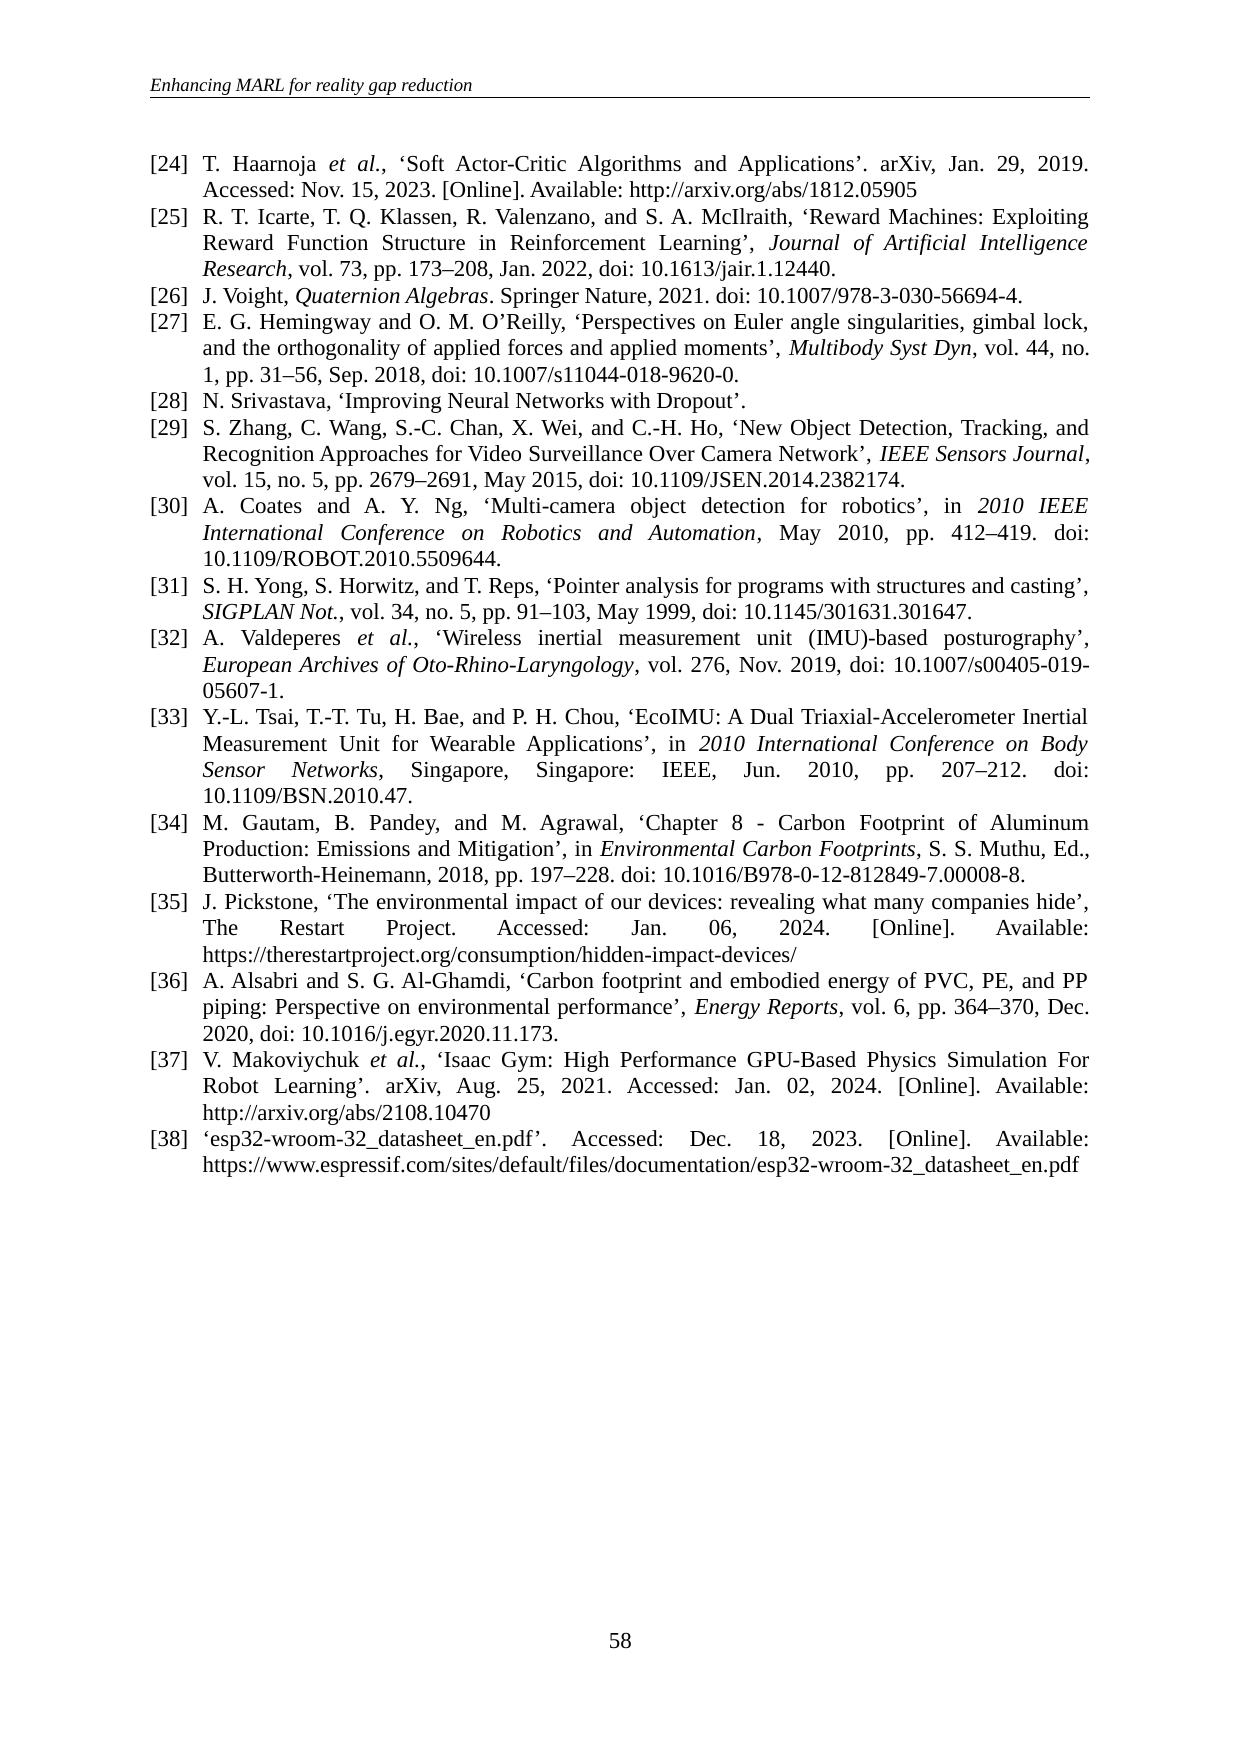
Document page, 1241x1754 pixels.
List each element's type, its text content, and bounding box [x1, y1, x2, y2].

text [32] A. Valdeperes et al., ‘Wireless inertial measurement unit (IMU)-based posturography’, European Archives of Oto-Rhino-Laryngology, vol. 276, Nov. 2019, doi: 10.1007/s00405-019-05607-1. [150, 624, 1090, 703]
text [34] M. Gautam, B. Pandey, and M. Agrawal, ‘Chapter 8 - Carbon Footprint of Aluminum Production: Emissions and Mitigation’, in Environmental Carbon Footprints, S. S. Muthu, Ed., Butterworth-Heinemann, 2018, pp. 197–228. doi: 10.1016/B978-0-12-812849-7.00008-8. [150, 809, 1090, 888]
text [24] T. Haarnoja et al., ‘Soft Actor-Critic Algorithms and Applications’. arXiv, Jan. 29, 2019. Accessed: Nov. 15, 2023. [Online]. Available: http://arxiv.org/abs/1812.05905 [150, 150, 1090, 203]
text [36] A. Alsabri and S. G. Al-Ghamdi, ‘Carbon footprint and embodied energy of PVC, PE, and PP piping: Perspective on environmental performance’, Energy Reports, vol. 6, pp. 364–370, Dec. 2020, doi: 10.1016/j.egyr.2020.11.173. [150, 967, 1090, 1046]
text [27] E. G. Hemingway and O. M. O’Reilly, ‘Perspectives on Euler angle singularities, gimbal lock, and the orthogonality of applied forces and applied moments’, Multibody Syst Dyn, vol. 44, no. 1, pp. 31–56, Sep. 2018, doi: 10.1007/s11044-018-9620-0. [150, 308, 1090, 387]
text [31] S. H. Yong, S. Horwitz, and T. Reps, ‘Pointer analysis for programs with structures and casting’, SIGPLAN Not., vol. 34, no. 5, pp. 91–103, May 1999, doi: 10.1145/301631.301647. [150, 572, 1090, 624]
text [29] S. Zhang, C. Wang, S.-C. Chan, X. Wei, and C.-H. Ho, ‘New Object Detection, Tracking, and Recognition Approaches for Video Surveillance Over Camera Network’, IEEE Sensors Journal, vol. 15, no. 5, pp. 2679–2691, May 2015, doi: 10.1109/JSEN.2014.2382174. [150, 413, 1090, 493]
text [37] V. Makoviychuk et al., ‘Isaac Gym: High Performance GPU-Based Physics Simulation For Robot Learning’. arXiv, Aug. 25, 2021. Accessed: Jan. 02, 2024. [Online]. Available: http://arxiv.org/abs/2108.10470 [150, 1046, 1090, 1125]
text [30] A. Coates and A. Y. Ng, ‘Multi-camera object detection for robotics’, in 2010 IEEE International Conference on Robotics and Automation, May 2010, pp. 412–419. doi: 10.1109/ROBOT.2010.5509644. [150, 493, 1090, 572]
text [35] J. Pickstone, ‘The environmental impact of our devices: revealing what many companies hide’, The Restart Project. Accessed: Jan. 06, 2024. [Online]. Available: https://therestartproject.org/consumption/hidden-impact-devices/ [150, 888, 1090, 967]
text [25] R. T. Icarte, T. Q. Klassen, R. Valenzano, and S. A. McIlraith, ‘Reward Machines: Exploiting Reward Function Structure in Reinforcement Learning’, Journal of Artificial Intelligence Research, vol. 73, pp. 173–208, Jan. 2022, doi: 10.1613/jair.1.12440. [150, 203, 1090, 282]
text [26] J. Voight, Quaternion Algebras. Springer Nature, 2021. doi: 10.1007/978-3-030-56694-4. [150, 282, 1090, 308]
text [28] N. Srivastava, ‘Improving Neural Networks with Dropout’. [150, 387, 1090, 413]
text [38] ‘esp32-wroom-32_datasheet_en.pdf’. Accessed: Dec. 18, 2023. [Online]. Available: https://www.espressif.com/sites/default/files/documentation/esp32-wroom-32_datasheet_en.pdf [150, 1125, 1090, 1178]
text [33] Y.-L. Tsai, T.-T. Tu, H. Bae, and P. H. Chou, ‘EcoIMU: A Dual Triaxial-Accelerometer Inertial Measurement Unit for Wearable Applications’, in 2010 International Conference on Body Sensor Networks, Singapore, Singapore: IEEE, Jun. 2010, pp. 207–212. doi: 10.1109/BSN.2010.47. [150, 703, 1090, 809]
